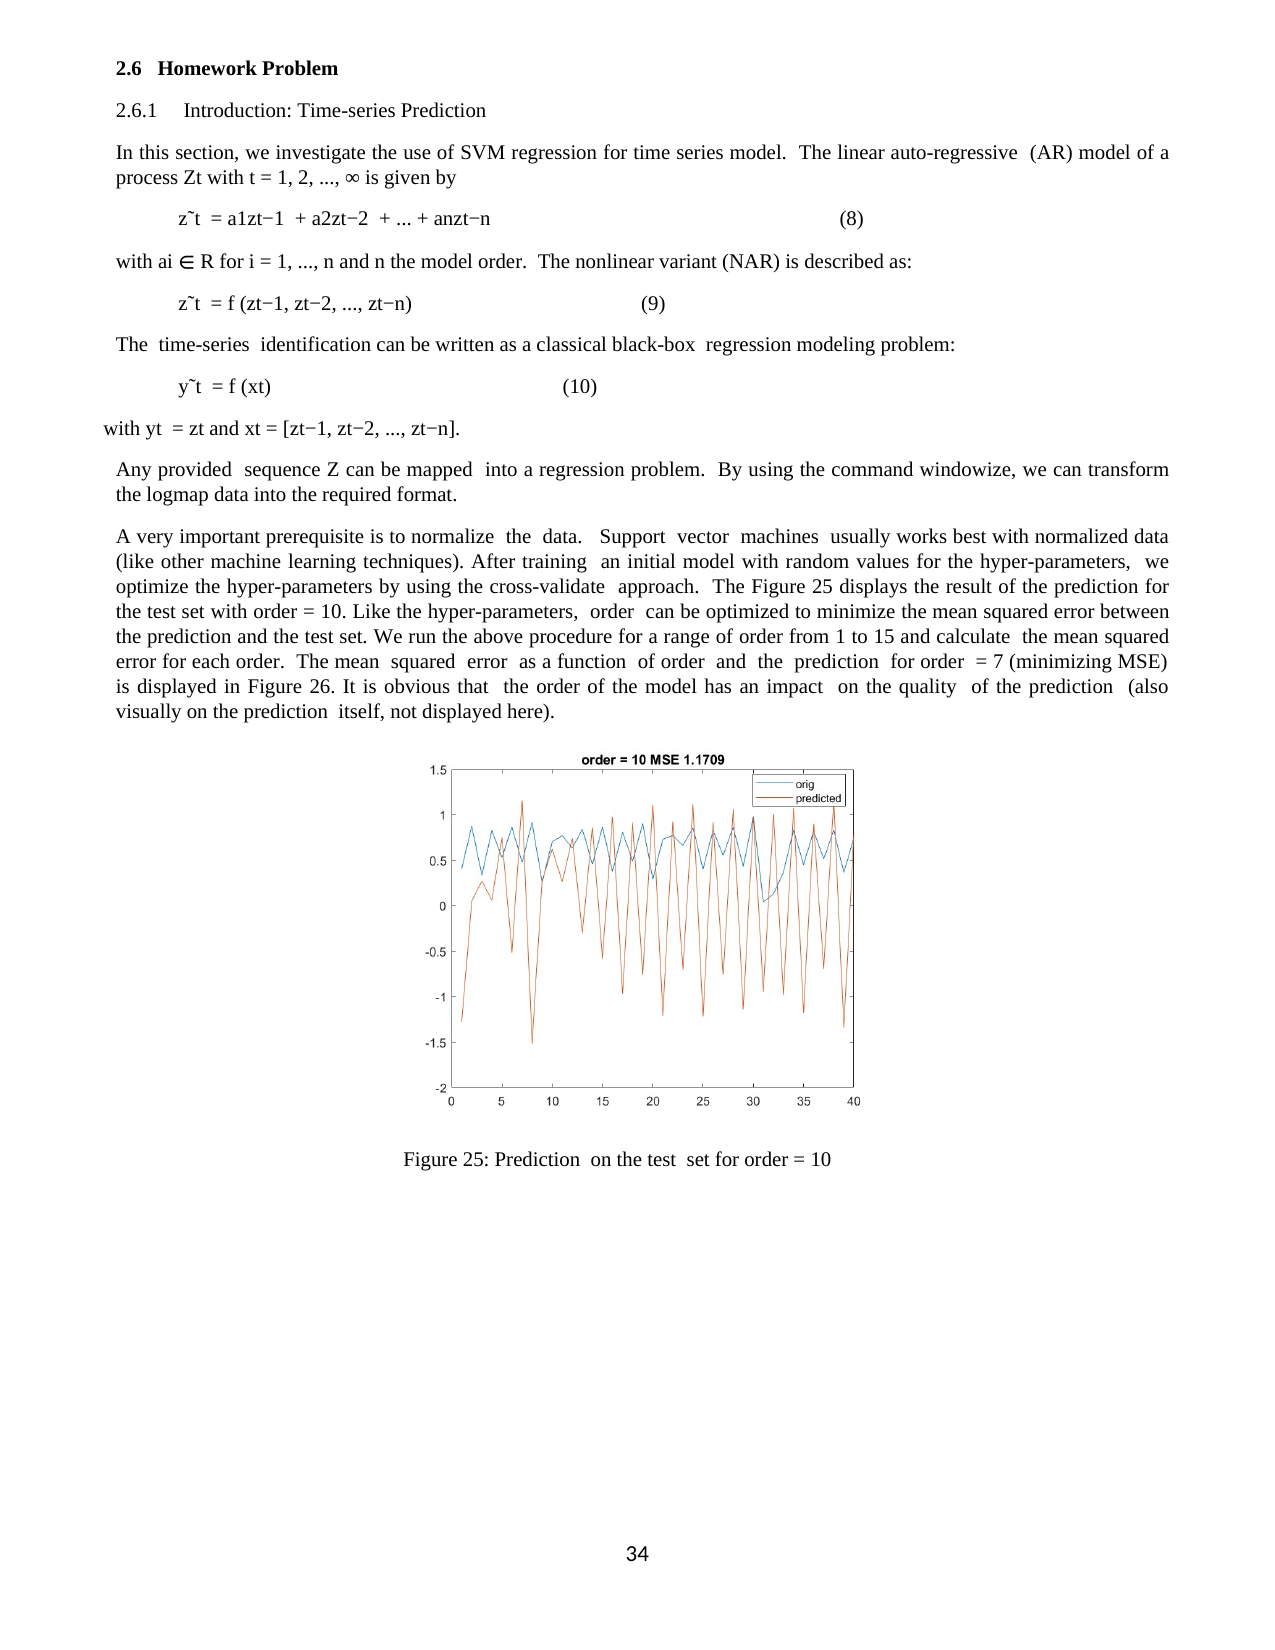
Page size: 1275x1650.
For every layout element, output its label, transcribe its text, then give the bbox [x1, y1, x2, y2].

text 2.6.1 Introduction: Time-series Prediction [116, 98, 1172, 122]
text 2.6 Homework Problem [116, 56, 1172, 80]
text with ai ∈ R for i = 1, ..., n and n the model order. The nonlinear variant (NAR) is described as: [116, 248, 1172, 273]
text In this section, we investigate the use of SVM regression for time series model. The linear auto-regressive (AR) model of a process Zt with t = 1, 2, ..., ∞ is given by [116, 139, 1172, 189]
text with yt = zt and xt = [zt−1, zt−2, ..., zt−n]. [103, 416, 1172, 440]
text y˜t = f (xt) (10) [116, 374, 1172, 398]
picture [384, 740, 903, 1130]
text z˜t = a1zt−1 + a2zt−2 + ... + anzt−n (8) [116, 206, 1172, 230]
text The time-series identification can be written as a classical black-box regression modeling problem: [116, 332, 1172, 356]
text Figure 25: Prediction on the test set for order = 10 [403, 1147, 1172, 1171]
text Any provided sequence Z can be mapped into a regression problem. By using the command windowize, we can transform the logmap data into the required format. [116, 457, 1172, 506]
text A very important prerequisite is to normalize the data. Support vector machines usually works best with normalized data (like other machine learning techniques). After training an initial model with random values for the hyper-parameters, we optimize the hyper-parameters by using the cross-validate approach. The Figure 25 displays the result of the prediction for the test set with order = 10. Like the hyper-parameters, order can be optimized to minimize the mean squared error between the prediction and the test set. We run the above procedure for a range of order from 1 to 15 and calculate the mean squared error for each order. The mean squared error as a function of order and the prediction for order = 7 (minimizing MSE) is displayed in Figure 26. It is obvious that the order of the model has an impact on the quality of the prediction (also visually on the prediction itself, not displayed here). [116, 524, 1172, 723]
text z˜t = f (zt−1, zt−2, ..., zt−n) (9) [116, 291, 1172, 315]
